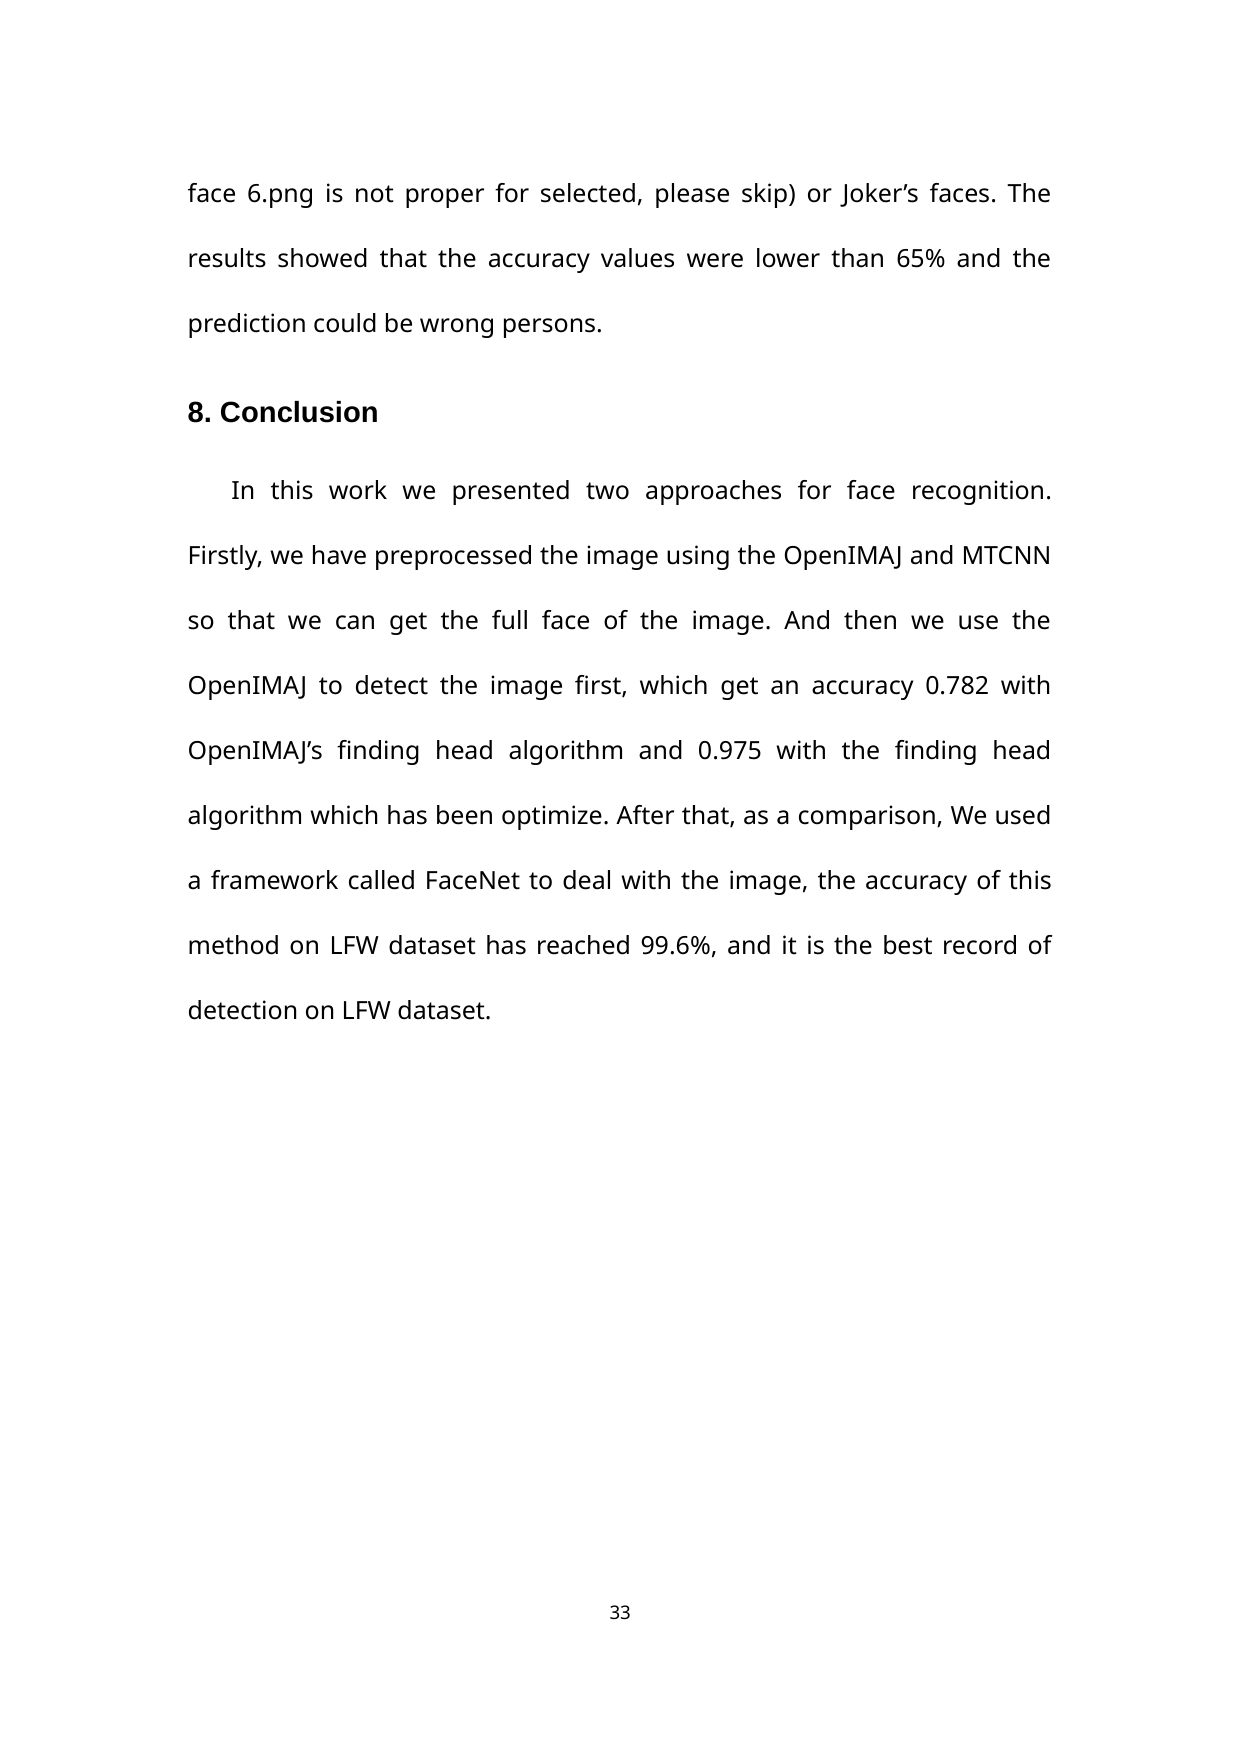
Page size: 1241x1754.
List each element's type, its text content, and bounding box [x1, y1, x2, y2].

subtitle 8. Conclusion [187, 380, 1053, 445]
text In this work we presented two approaches for face recognition. Firstly, we have preprocessed the image using the OpenIMAJ and MTCNN so that we can get the full face of the image. And then we use the OpenIMAJ to detect the image first, which get an accuracy 0.782 with OpenIMAJ’s finding head algorithm and 0.975 with the finding head algorithm which has been optimize. After that, as a comparison, We used a framework called FaceNet to deal with the image, the accuracy of this method on LFW dataset has reached 99.6%, and it is the best record of detection on LFW dataset. [187, 457, 1053, 1042]
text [187, 160, 1053, 355]
